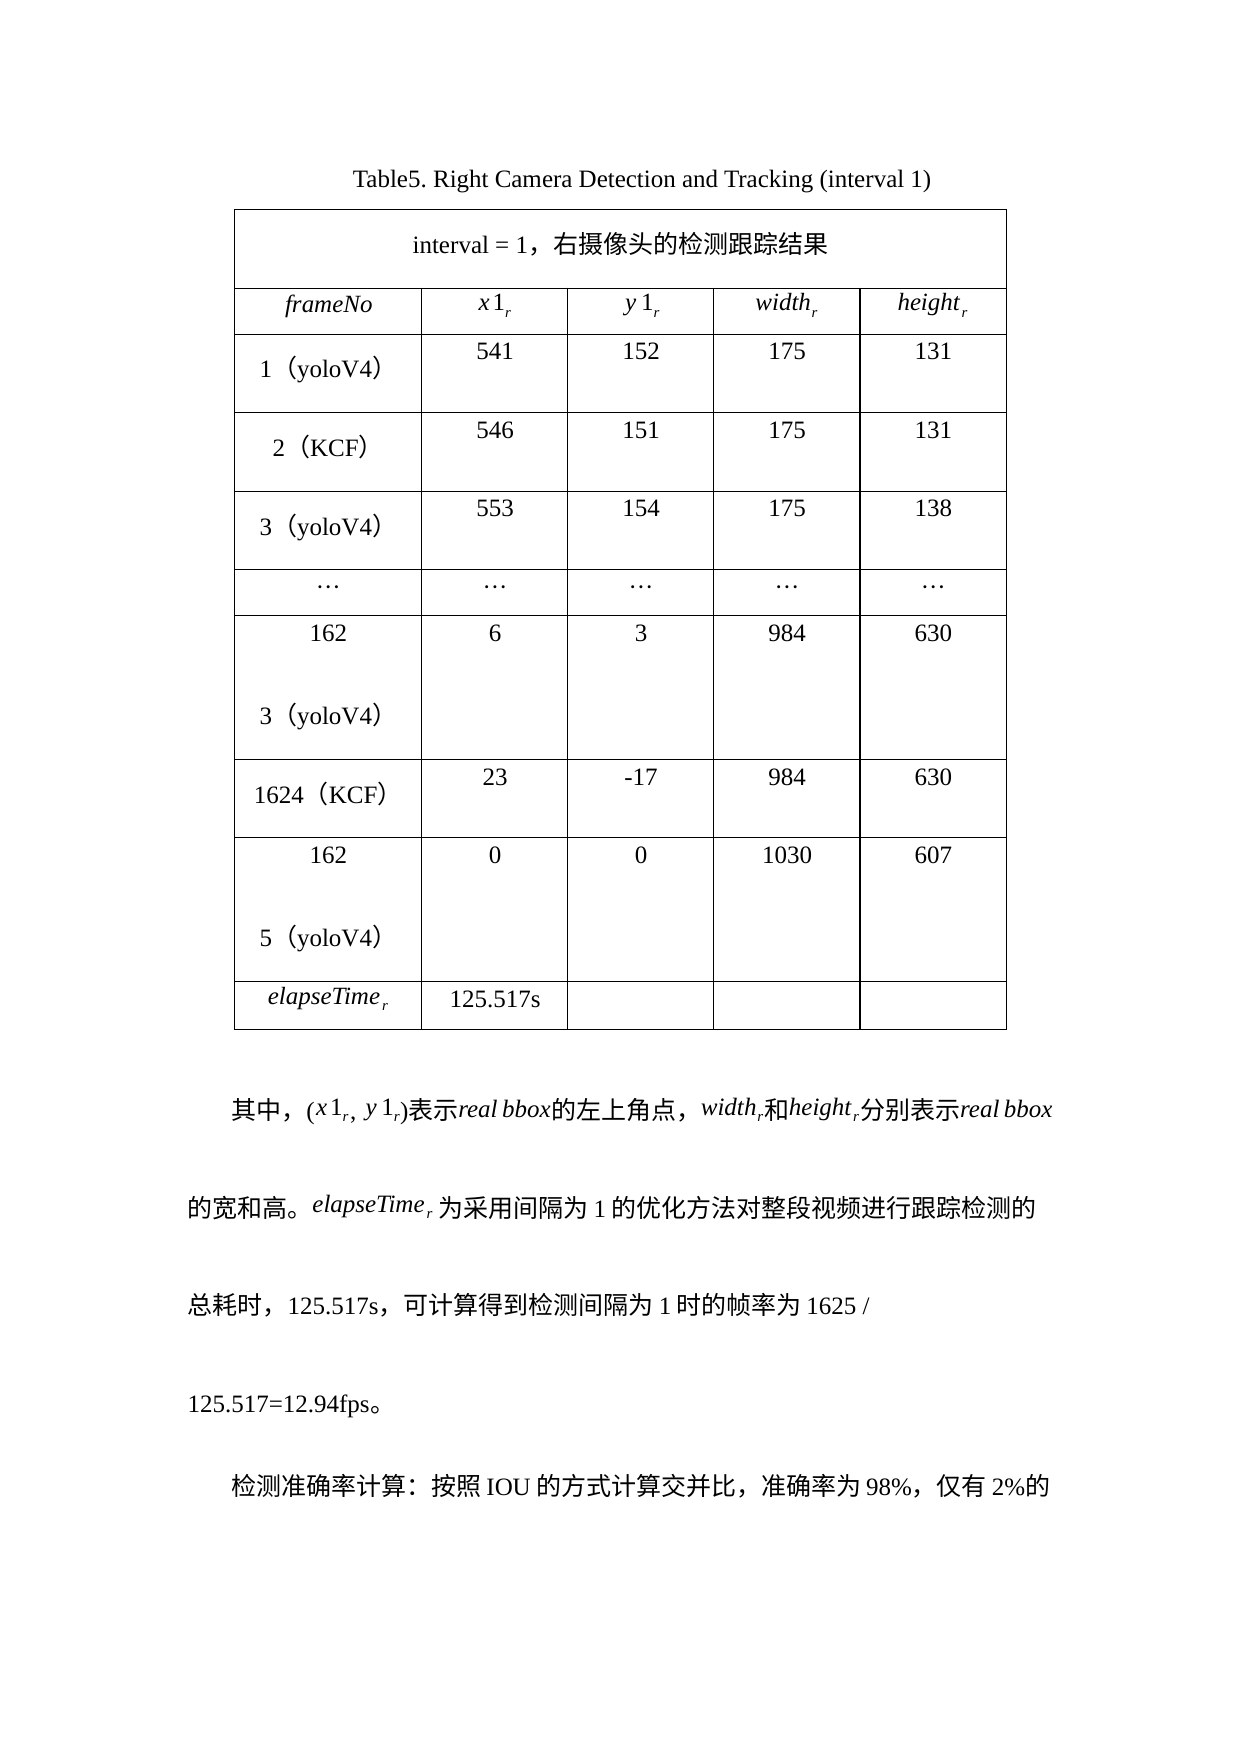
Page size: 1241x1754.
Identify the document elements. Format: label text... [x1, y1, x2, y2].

table_cell 151 [568, 413, 713, 491]
table_cell [568, 982, 713, 1028]
table_cell 546 [422, 413, 567, 491]
table_cell ··· [861, 570, 1006, 615]
table_cell 0 [568, 838, 713, 981]
table_cell 154 [568, 492, 713, 569]
table_cell 1（yoloV4） [235, 335, 421, 412]
table_cell 1623（yoloV4） [235, 616, 421, 759]
table_cell 23 [422, 760, 567, 837]
table_cell 1030 [714, 838, 859, 981]
table_cell 175 [714, 413, 859, 491]
table_cell 984 [714, 760, 859, 837]
table_cell 541 [422, 335, 567, 412]
table_cell ··· [568, 570, 713, 615]
table_cell 175 [714, 335, 859, 412]
table_cell 152 [568, 335, 713, 412]
table_cell 553 [422, 492, 567, 569]
table_cell [861, 982, 1006, 1028]
table_cell 630 [861, 760, 1006, 837]
table_cell 3（yoloV4） [235, 492, 421, 569]
text 其中，(, )表示的左上角点，和分别表示的宽和高。 为采用间隔为1的优化方法对整段视频进行跟踪检测的总耗时，125.517s，可计算得到检测间隔为1时的帧率为1625 / 125.517=12.94fps。 [187, 1076, 1053, 1434]
table_cell [861, 289, 1006, 333]
table_cell 125.517s [422, 982, 567, 1028]
table_cell ··· [422, 570, 567, 615]
table_cell 607 [861, 838, 1006, 981]
table_cell 0 [422, 838, 567, 981]
table_cell [568, 289, 713, 333]
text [187, 1452, 1053, 1517]
table_cell [422, 289, 567, 333]
table_cell [235, 289, 421, 333]
table_cell ··· [235, 570, 421, 615]
table_cell 2（KCF） [235, 413, 421, 491]
table_cell 175 [714, 492, 859, 569]
table_cell 1624（KCF） [235, 760, 421, 837]
table_cell 131 [861, 335, 1006, 412]
table_cell 3 [568, 616, 713, 759]
table_cell [235, 982, 421, 1028]
table_cell 6 [422, 616, 567, 759]
table_cell 138 [861, 492, 1006, 569]
table_cell 131 [861, 413, 1006, 491]
table_cell 1625（yoloV4） [235, 838, 421, 981]
table_cell [714, 289, 859, 333]
text Table5. Right Camera Detection and Tracking (interval 1) [187, 162, 1053, 194]
table_cell -17 [568, 760, 713, 837]
table_header interval = 1，右摄像头的检测跟踪结果 [235, 210, 1006, 287]
table_cell 984 [714, 616, 859, 759]
table_cell ··· [714, 570, 859, 615]
table_cell [714, 982, 859, 1028]
table_cell 630 [861, 616, 1006, 759]
